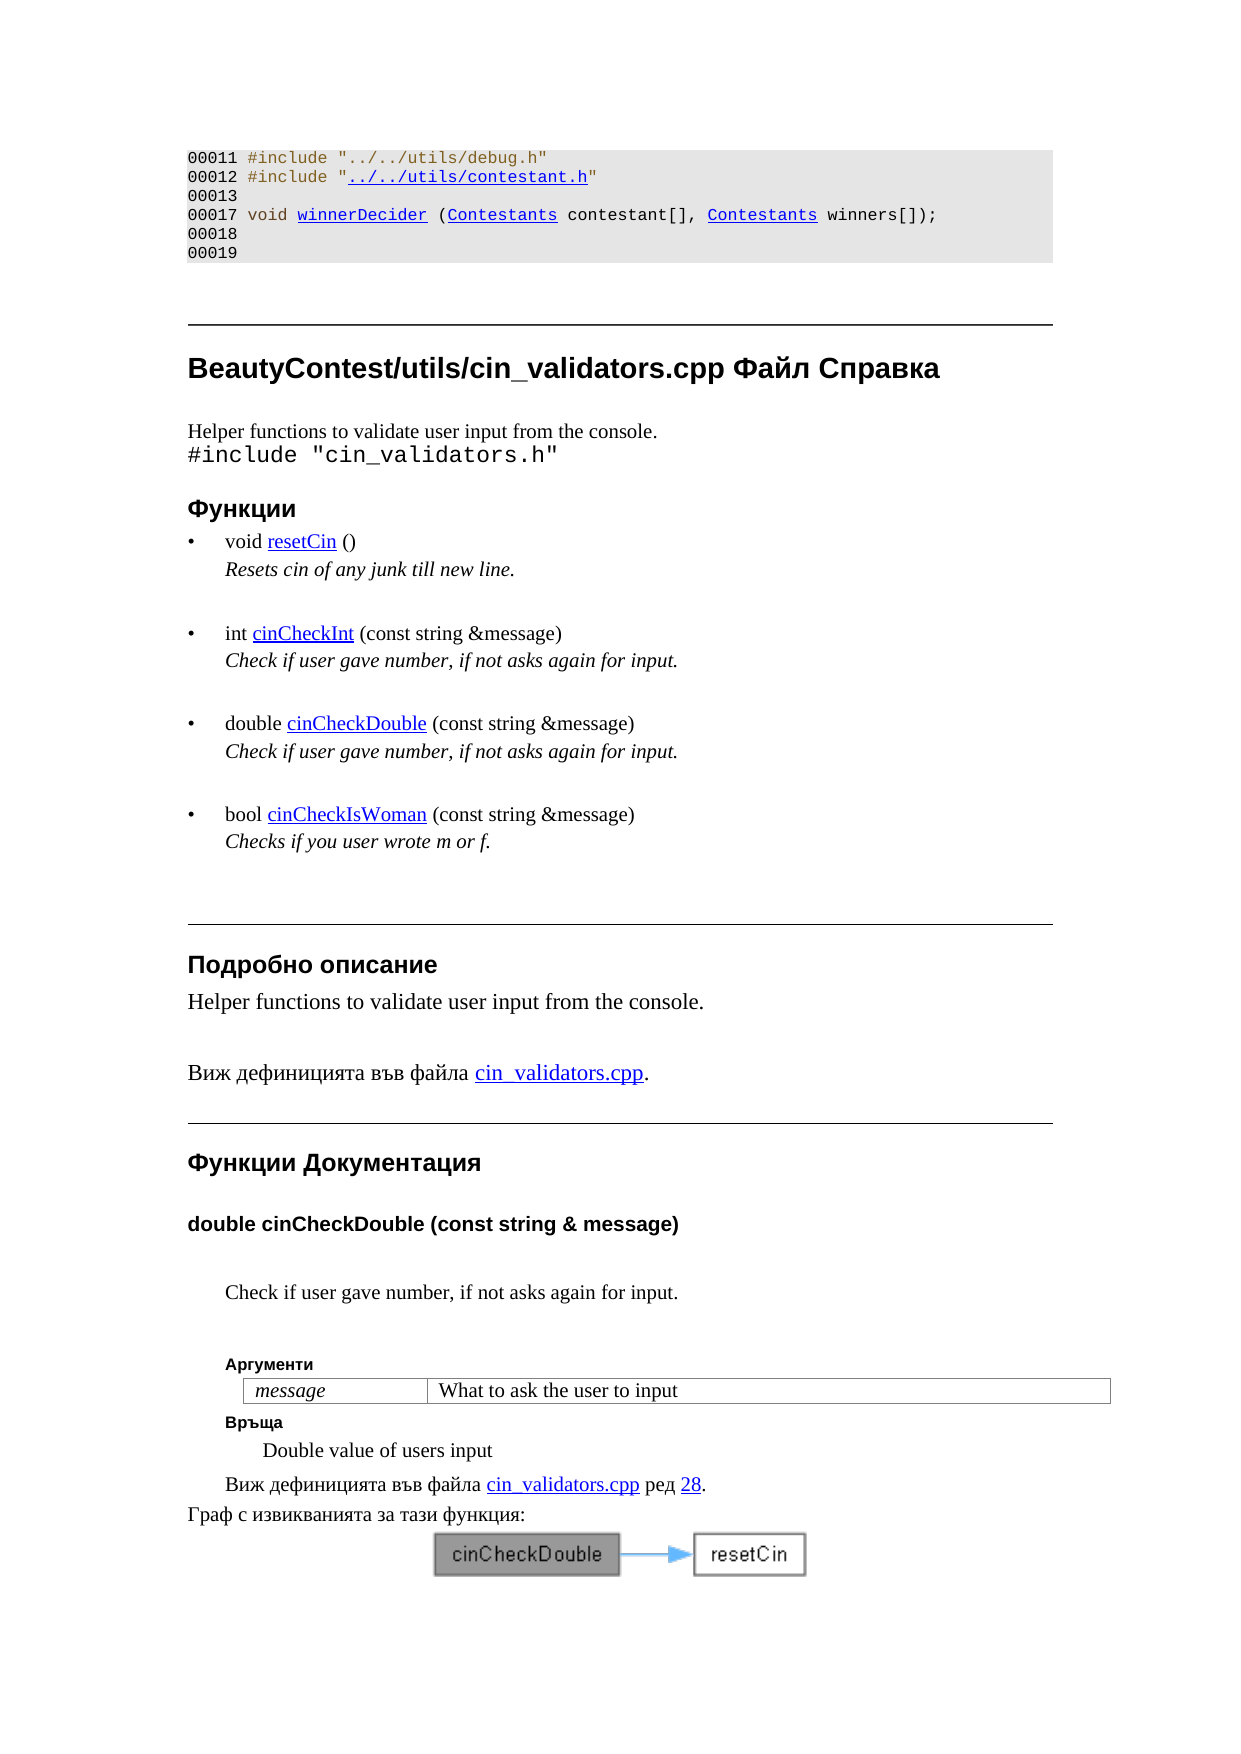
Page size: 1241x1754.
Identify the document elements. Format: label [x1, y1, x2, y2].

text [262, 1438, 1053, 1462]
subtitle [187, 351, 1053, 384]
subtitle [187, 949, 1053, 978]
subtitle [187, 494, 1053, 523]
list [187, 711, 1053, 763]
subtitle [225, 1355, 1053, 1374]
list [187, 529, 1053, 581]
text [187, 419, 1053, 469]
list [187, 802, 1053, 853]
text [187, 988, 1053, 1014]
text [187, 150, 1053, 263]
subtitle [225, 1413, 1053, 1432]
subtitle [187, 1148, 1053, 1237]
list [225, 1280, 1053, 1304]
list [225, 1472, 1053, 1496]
picture [427, 1526, 813, 1583]
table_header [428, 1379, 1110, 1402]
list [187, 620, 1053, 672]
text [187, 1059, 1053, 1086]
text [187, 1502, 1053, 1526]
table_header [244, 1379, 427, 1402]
